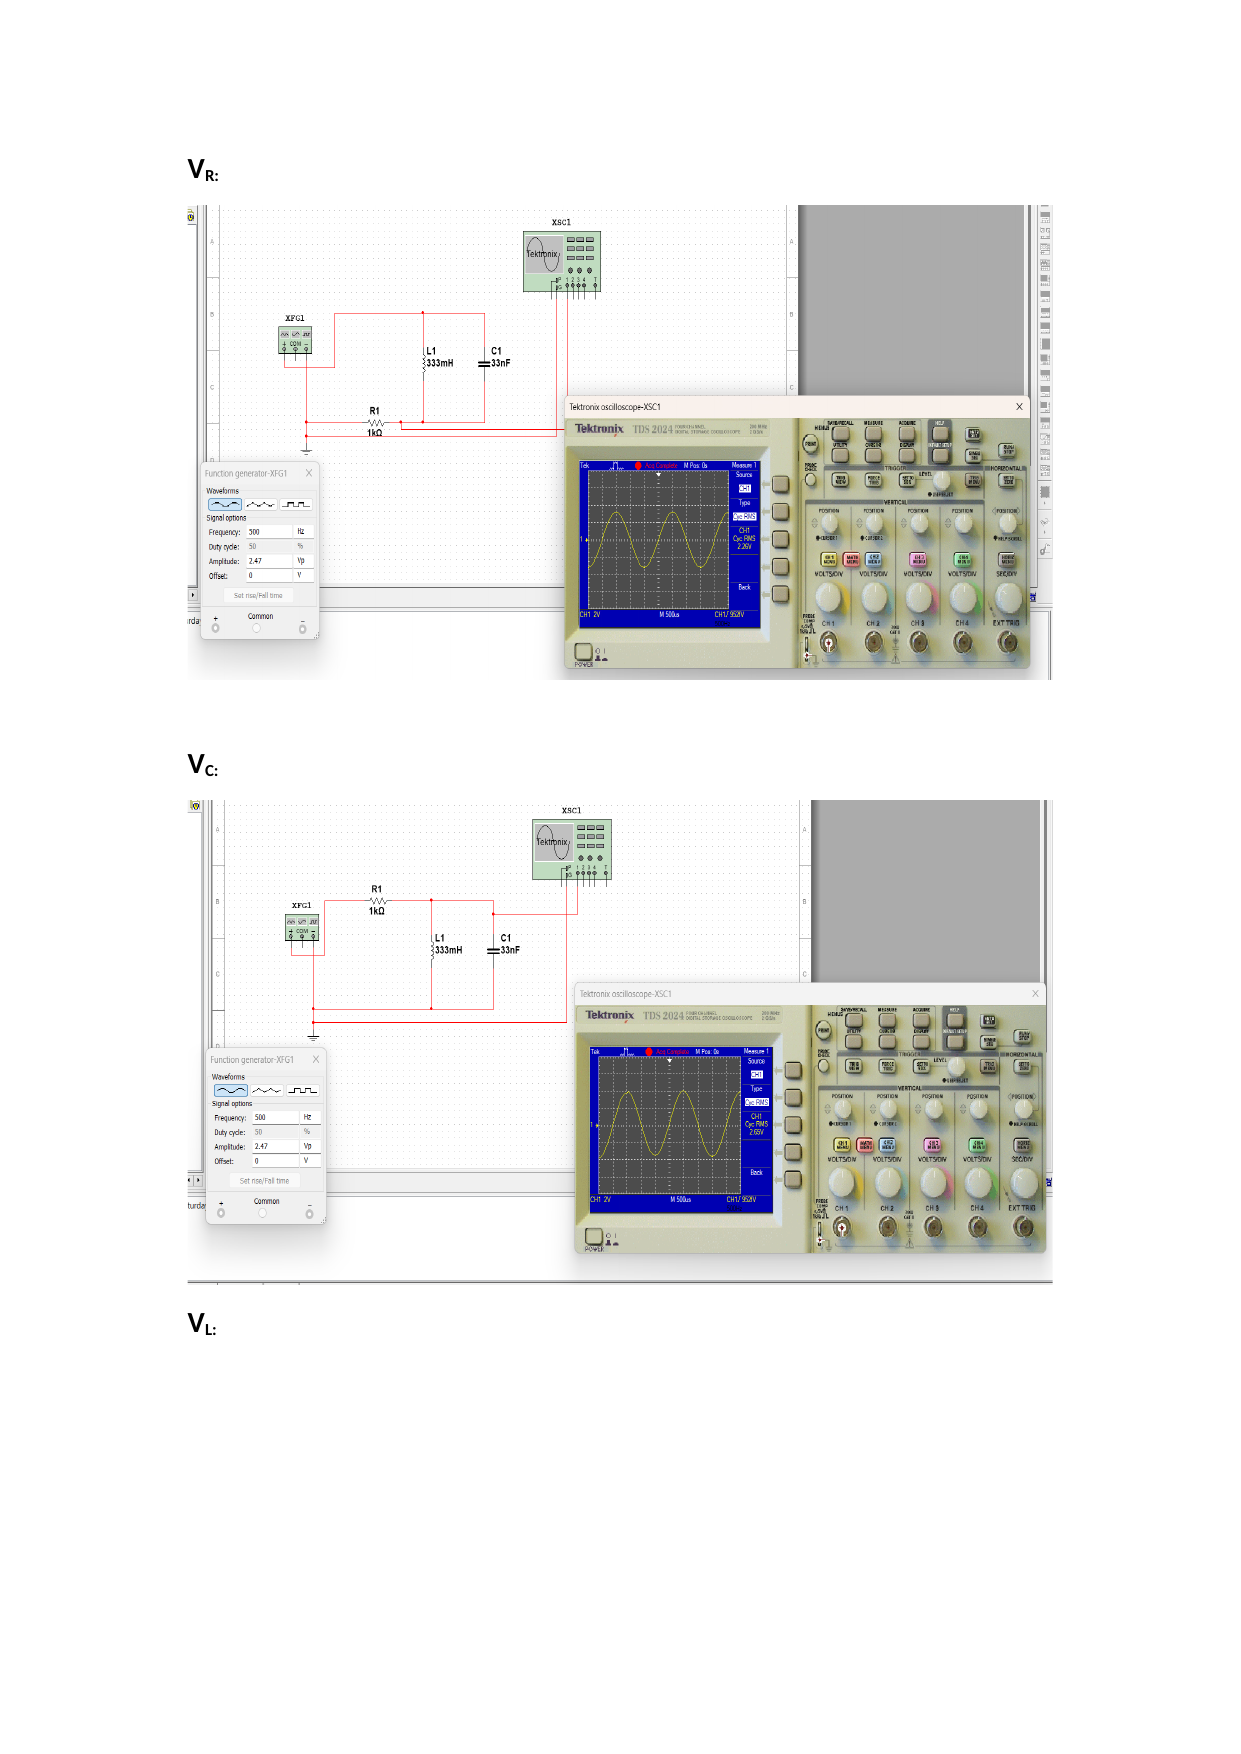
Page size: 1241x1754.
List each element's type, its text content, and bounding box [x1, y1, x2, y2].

text VC: [187, 745, 1053, 781]
picture [187, 205, 1053, 680]
picture [187, 800, 1053, 1285]
text VL: [187, 1304, 1053, 1339]
text VR: [187, 150, 1053, 186]
